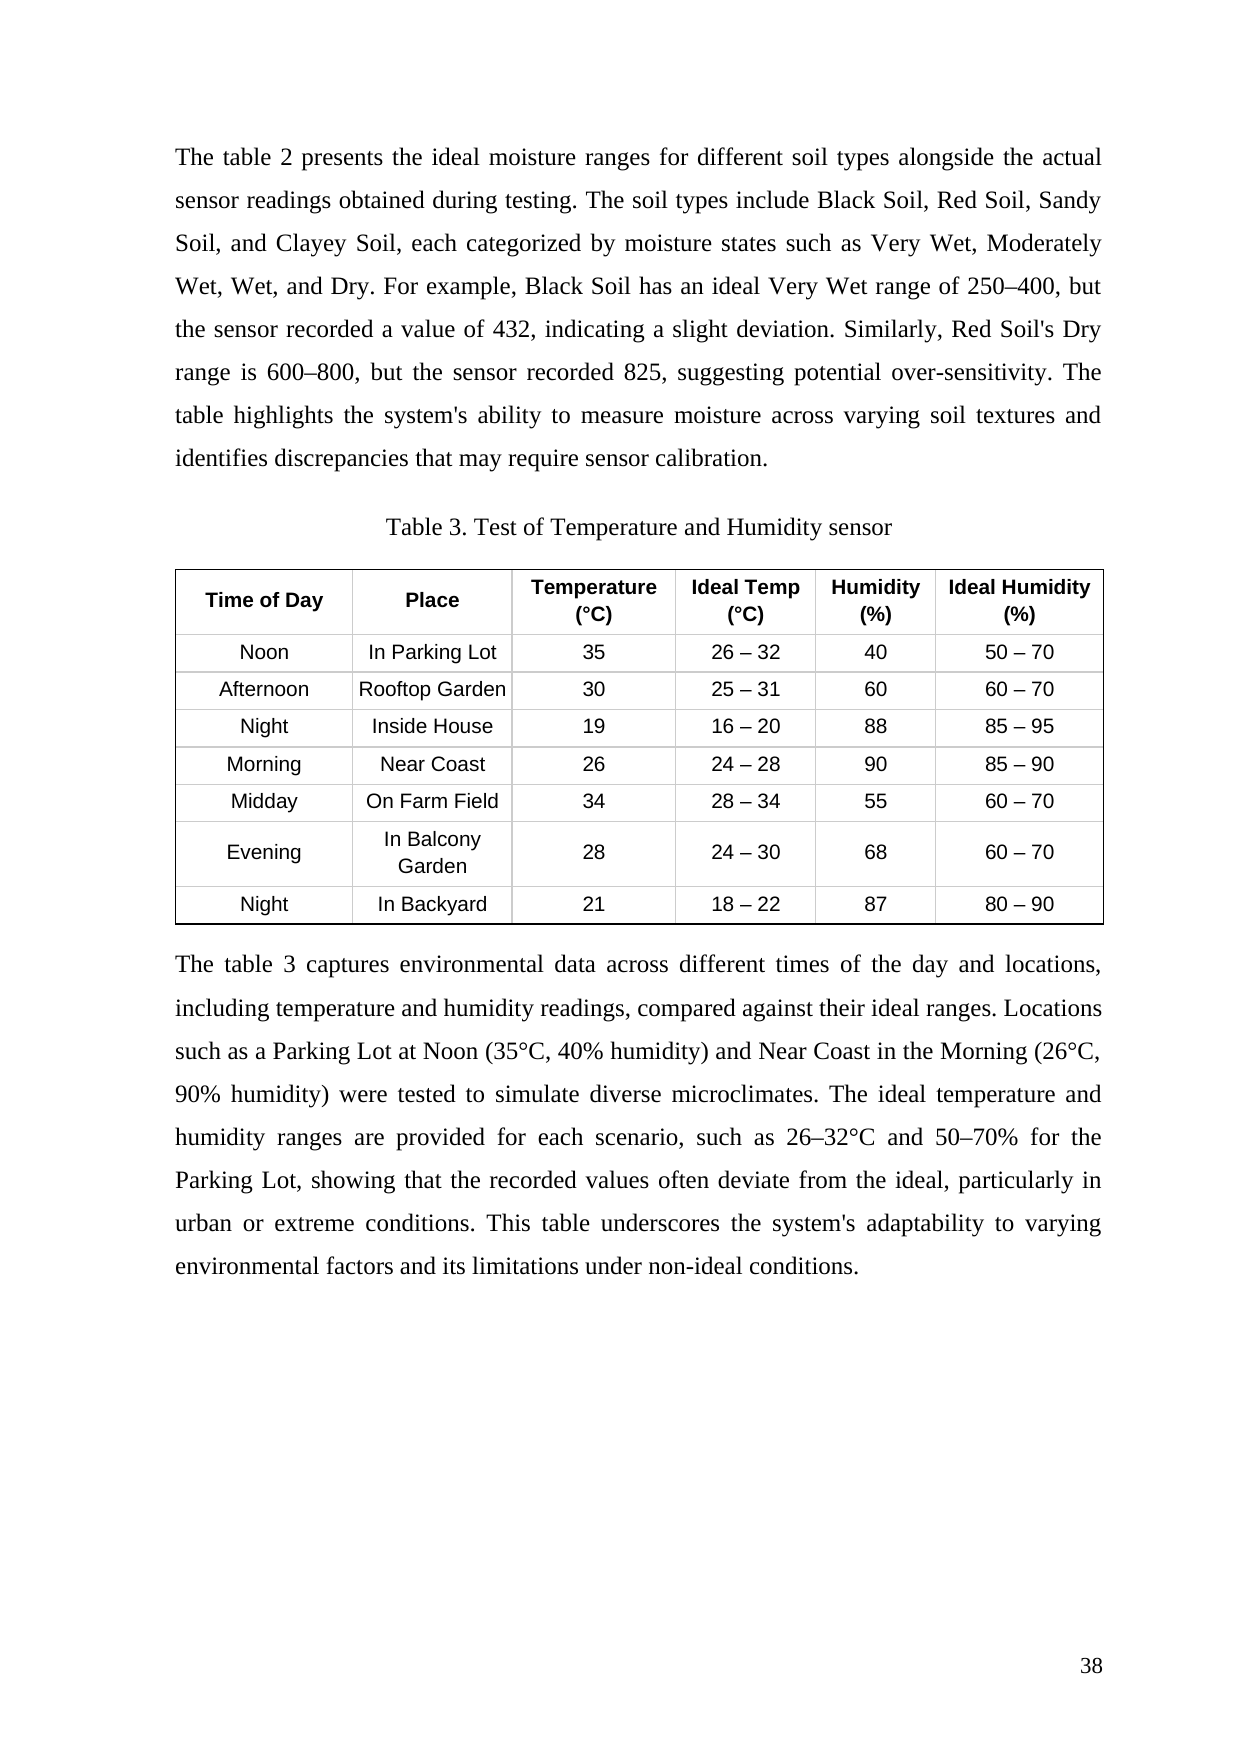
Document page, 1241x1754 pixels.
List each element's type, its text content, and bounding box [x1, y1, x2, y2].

table_cell 87 [816, 887, 935, 923]
table_cell 60 – 70 [936, 785, 1103, 821]
table_cell Morning [176, 748, 352, 784]
table_cell Midday [176, 785, 352, 821]
table_cell 90 [816, 748, 935, 784]
table_cell In Backyard [353, 887, 511, 923]
table_cell In Balcony Garden [353, 822, 511, 886]
table_cell 30 [513, 673, 675, 709]
table_header Ideal Temp (°C) [676, 570, 815, 634]
table_cell Night [176, 710, 352, 746]
table_cell 28 – 34 [676, 785, 815, 821]
text Table 3. Test of Temperature and Humidity sensor [175, 512, 1103, 540]
table_header Humidity (%) [816, 570, 935, 634]
table_cell Rooftop Garden [353, 673, 511, 709]
table_cell 60 – 70 [936, 822, 1103, 886]
table_cell On Farm Field [353, 785, 511, 821]
table_cell 60 [816, 673, 935, 709]
table_cell 19 [513, 710, 675, 746]
table_cell Night [176, 887, 352, 923]
table_header Temperature (°C) [513, 570, 675, 634]
table_cell 40 [816, 635, 935, 671]
table_cell Inside House [353, 710, 511, 746]
table_cell 25 – 31 [676, 673, 815, 709]
table_cell Evening [176, 822, 352, 886]
table_cell 85 – 95 [936, 710, 1103, 746]
table_cell 80 – 90 [936, 887, 1103, 923]
table_header Time of Day [176, 570, 352, 634]
table_cell 24 – 28 [676, 748, 815, 784]
table_cell 34 [513, 785, 675, 821]
table_cell 68 [816, 822, 935, 886]
table_cell 85 – 90 [936, 748, 1103, 784]
text The table 2 presents the ideal moisture ranges for different soil types alongside the actual sensor readings obtained during testing. The soil types include Black Soil, Red Soil, Sandy Soil, and Clayey Soil, each categorized by moisture states such as Very Wet, Moderately Wet, Wet, and Dry. For example, Black Soil has an ideal Very Wet range of 250–400, but the sensor recorded a value of 432, indicating a slight deviation. Similarly, Red Soil's Dry range is 600–800, but the sensor recorded 825, suggesting potential over-sensitivity. The table highlights the system's ability to measure moisture across varying soil textures and identifies discrepancies that may require sensor calibration. [175, 142, 1103, 472]
table_cell 60 – 70 [936, 673, 1103, 709]
table_cell 26 – 32 [676, 635, 815, 671]
table_cell 26 [513, 748, 675, 784]
table_cell 21 [513, 887, 675, 923]
table_cell 28 [513, 822, 675, 886]
table_cell 88 [816, 710, 935, 746]
table_cell In Parking Lot [353, 635, 511, 671]
table_cell 18 – 22 [676, 887, 815, 923]
table_cell Afternoon [176, 673, 352, 709]
table_header Ideal Humidity (%) [936, 570, 1103, 634]
table_cell 16 – 20 [676, 710, 815, 746]
table_cell 24 – 30 [676, 822, 815, 886]
table_header Place [353, 570, 511, 634]
table_cell 35 [513, 635, 675, 671]
table_cell 55 [816, 785, 935, 821]
text The table 3 captures environmental data across different times of the day and locations, including temperature and humidity readings, compared against their ideal ranges. Locations such as a Parking Lot at Noon (35°C, 40% humidity) and Near Coast in the Morning (26°C, 90% humidity) were tested to simulate diverse microclimates. The ideal temperature and humidity ranges are provided for each scenario, such as 26–32°C and 50–70% for the Parking Lot, showing that the recorded values often deviate from the ideal, particularly in urban or extreme conditions. This table underscores the system's adaptability to varying environmental factors and its limitations under non-ideal conditions. [175, 949, 1103, 1280]
table_cell 50 – 70 [936, 635, 1103, 671]
table_cell Noon [176, 635, 352, 671]
table_cell Near Coast [353, 748, 511, 784]
